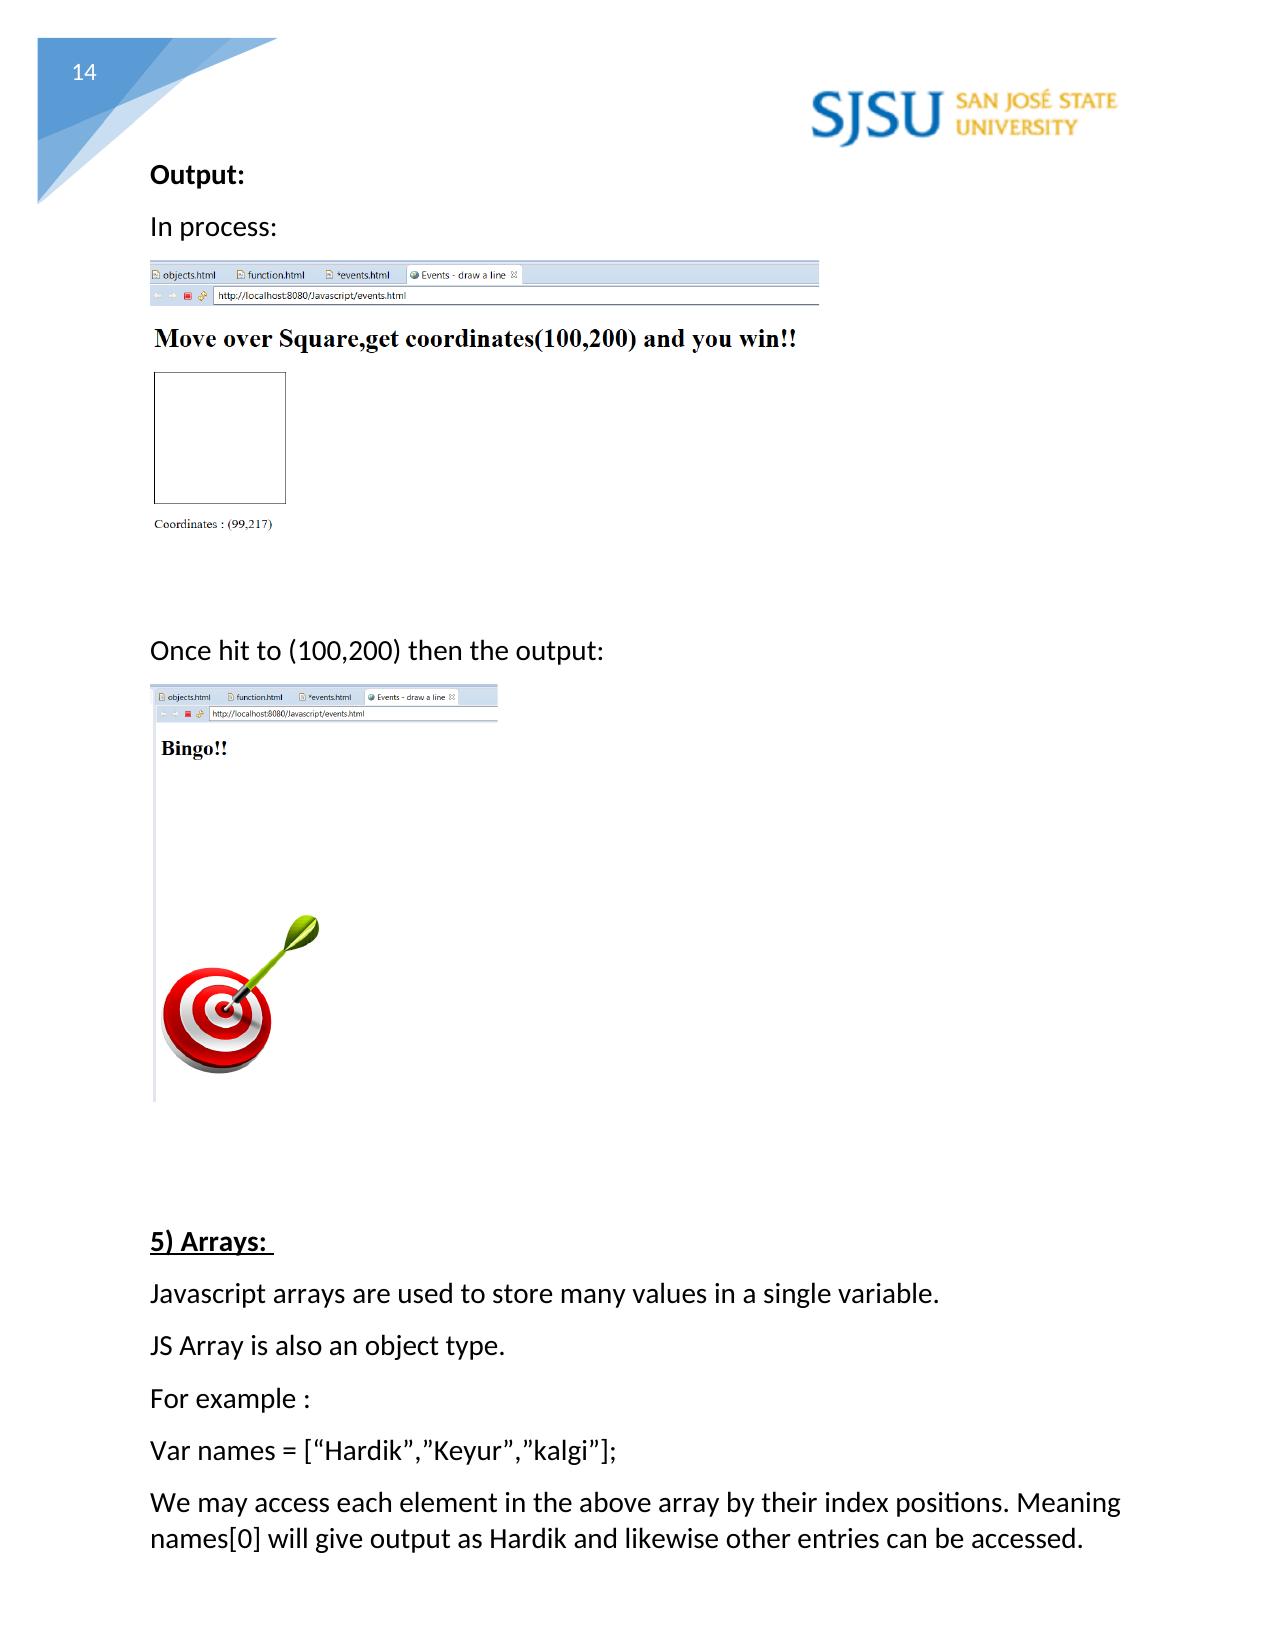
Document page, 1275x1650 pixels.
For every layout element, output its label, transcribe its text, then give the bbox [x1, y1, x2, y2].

text We may access each element in the above array by their index positions. Meaning names[0] will give output as Hardik and likewise other entries can be accessed. [150, 1484, 1125, 1556]
picture [37, 37, 279, 206]
text Output: [150, 156, 1125, 191]
text Var names = [“Hardik”,”Keyur”,”kalgi”]; [150, 1432, 1125, 1468]
text JS Array is also an object type. [150, 1327, 1125, 1363]
text Javascript arrays are used to store many values in a single variable. [150, 1275, 1125, 1311]
text Once hit to (100,200) then the output: [150, 632, 1125, 668]
picture [150, 684, 498, 1102]
picture [150, 260, 820, 564]
text For example : [150, 1380, 1125, 1415]
text In process: [150, 208, 1125, 244]
text 5) Arrays: [150, 1223, 1125, 1258]
picture [797, 75, 1125, 156]
